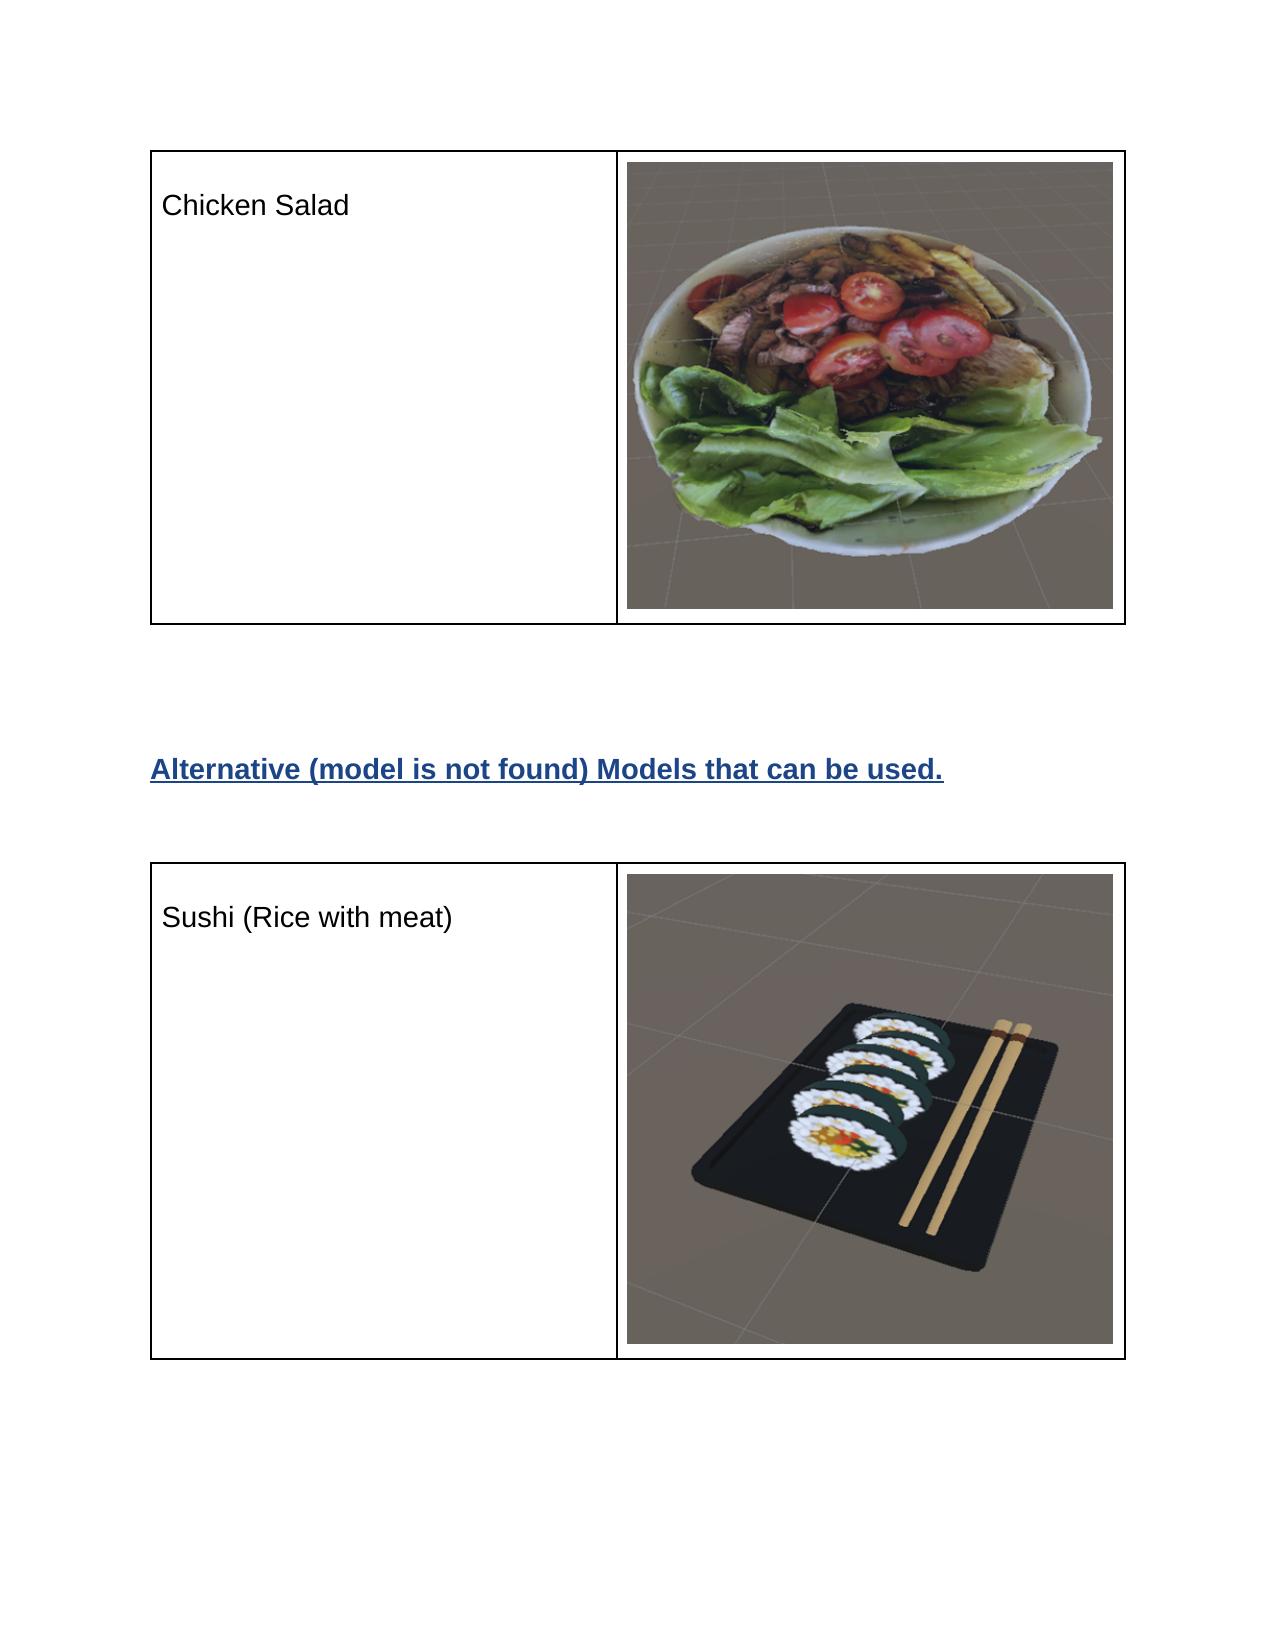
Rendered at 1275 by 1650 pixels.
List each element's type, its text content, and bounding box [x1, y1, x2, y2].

table_header [618, 152, 1124, 623]
table_header [618, 864, 1124, 1358]
picture [627, 162, 1113, 609]
picture [627, 874, 1113, 1344]
table_header Sushi (Rice with meat) [152, 864, 616, 1358]
table_header Chicken Salad [152, 152, 616, 623]
text Alternative (model is not found) Models that can be used. [150, 752, 1125, 786]
